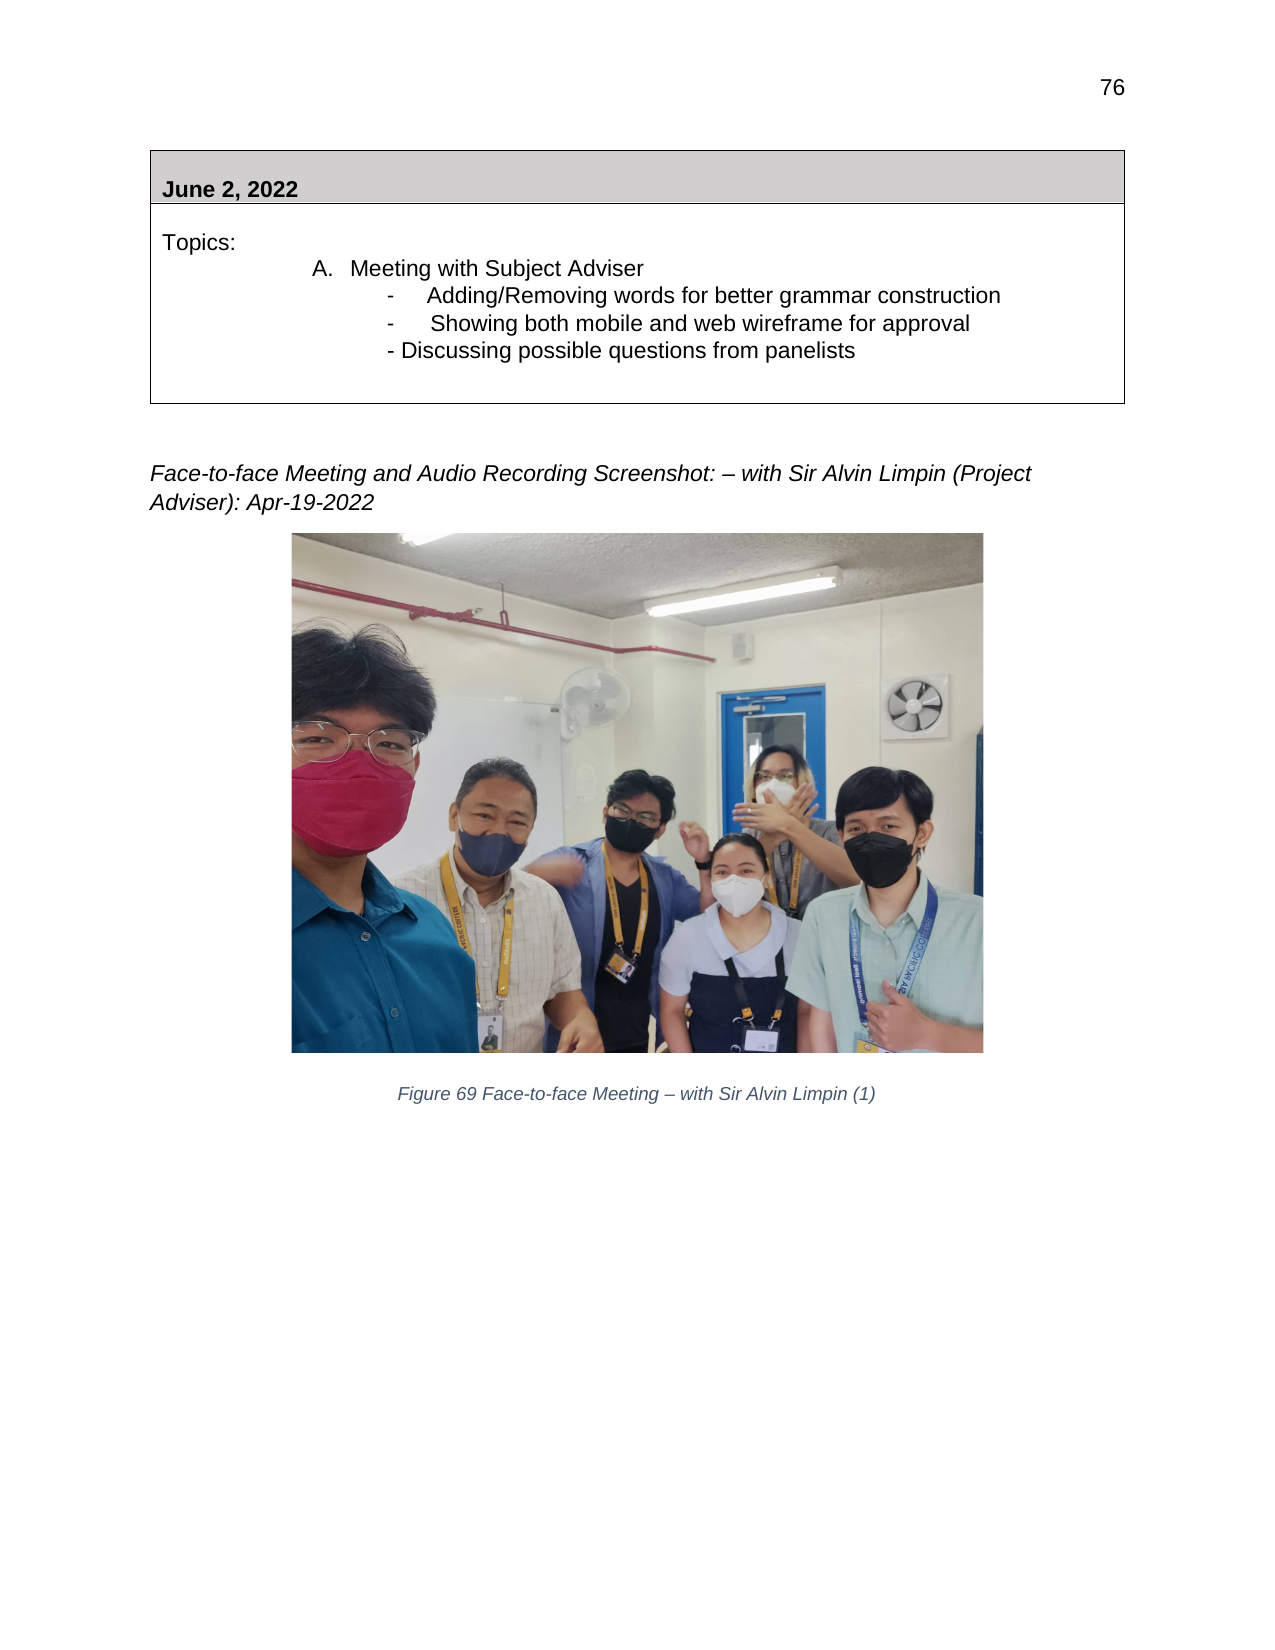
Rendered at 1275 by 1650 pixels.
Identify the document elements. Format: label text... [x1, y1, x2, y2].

text Face-to-face Meeting and Audio Recording Screenshot: – with Sir Alvin Limpin (Project Adviser): Apr-19-2022 [150, 460, 1125, 515]
picture [291, 533, 984, 1053]
table_cell Topics: A. Meeting with Subject Adviser - Adding/Removing words for better grammar construction - Showing both mobile and web wireframe for approval - Discussing possible questions from panelists [151, 204, 1124, 403]
text Figure 69 Face-to-face Meeting – with Sir Alvin Limpin (1) [150, 1082, 1125, 1104]
table_cell June 2, 2022 [151, 151, 1124, 202]
